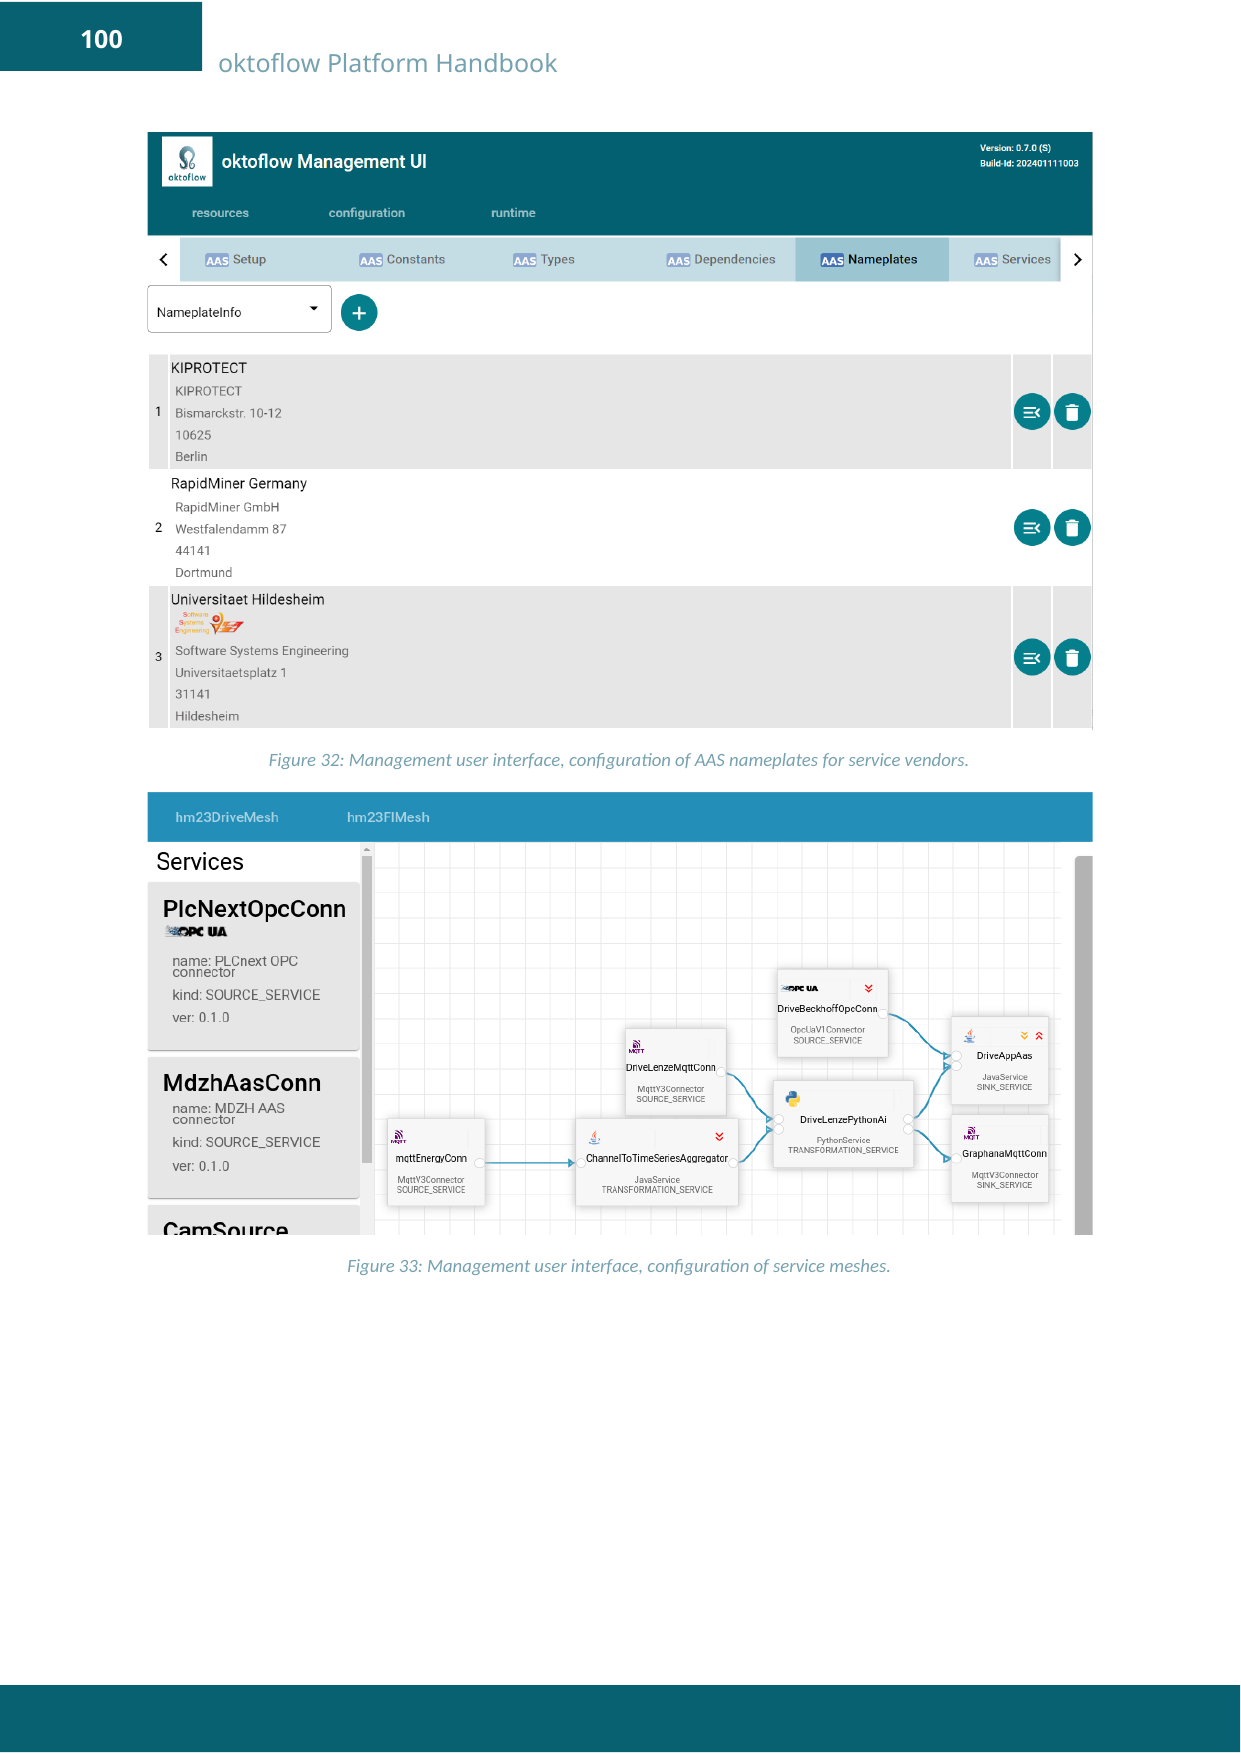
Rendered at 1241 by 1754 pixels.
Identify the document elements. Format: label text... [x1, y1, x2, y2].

picture [147, 792, 1093, 1235]
picture [147, 132, 1093, 730]
text Figure 32: Management user interface, configuration of AAS nameplates for service vendors. [148, 749, 1093, 772]
text Figure 33: Management user interface, configuration of service meshes. [148, 1254, 1093, 1277]
